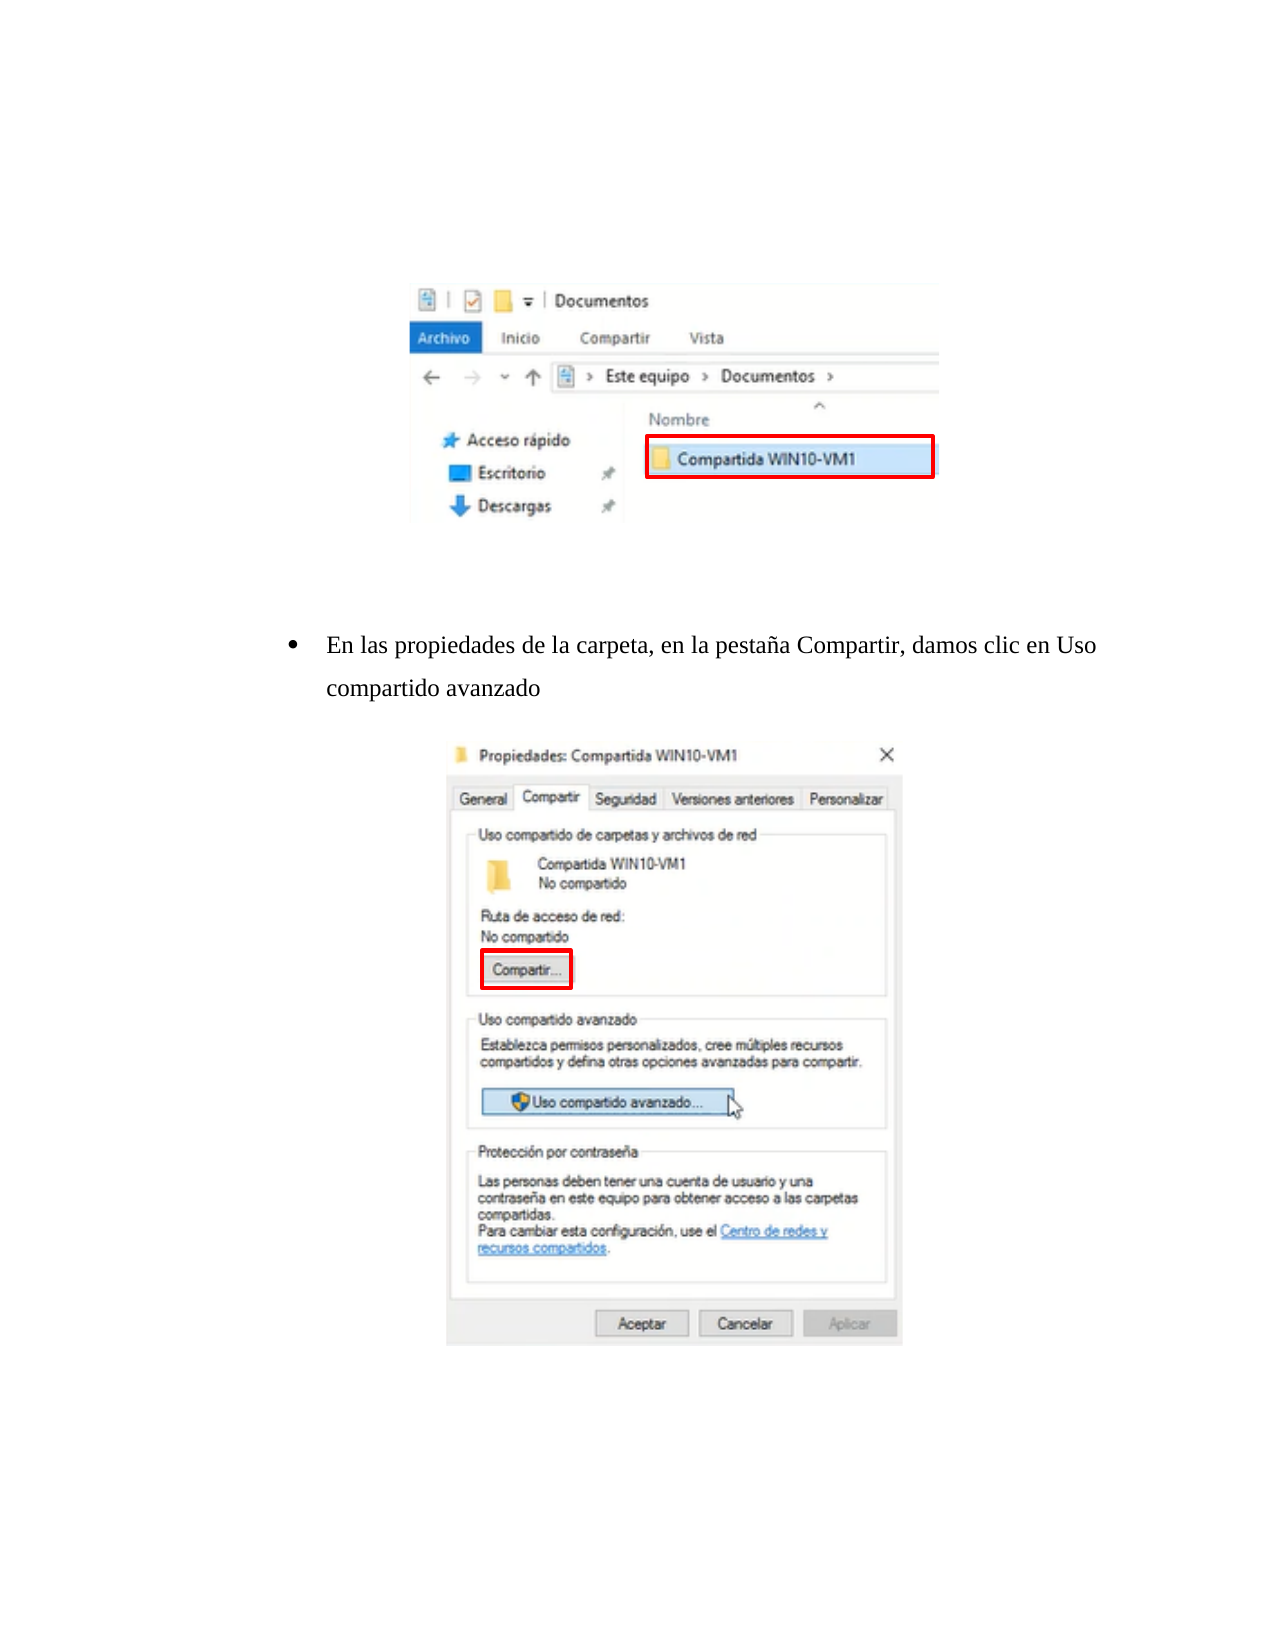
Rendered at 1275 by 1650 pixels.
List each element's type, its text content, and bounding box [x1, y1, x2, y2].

list En las propiedades de la carpeta, en la pestaña Compartir, damos clic en Uso compartido avanzado [288, 630, 1098, 702]
picture [446, 741, 903, 1346]
picture [409, 283, 940, 523]
